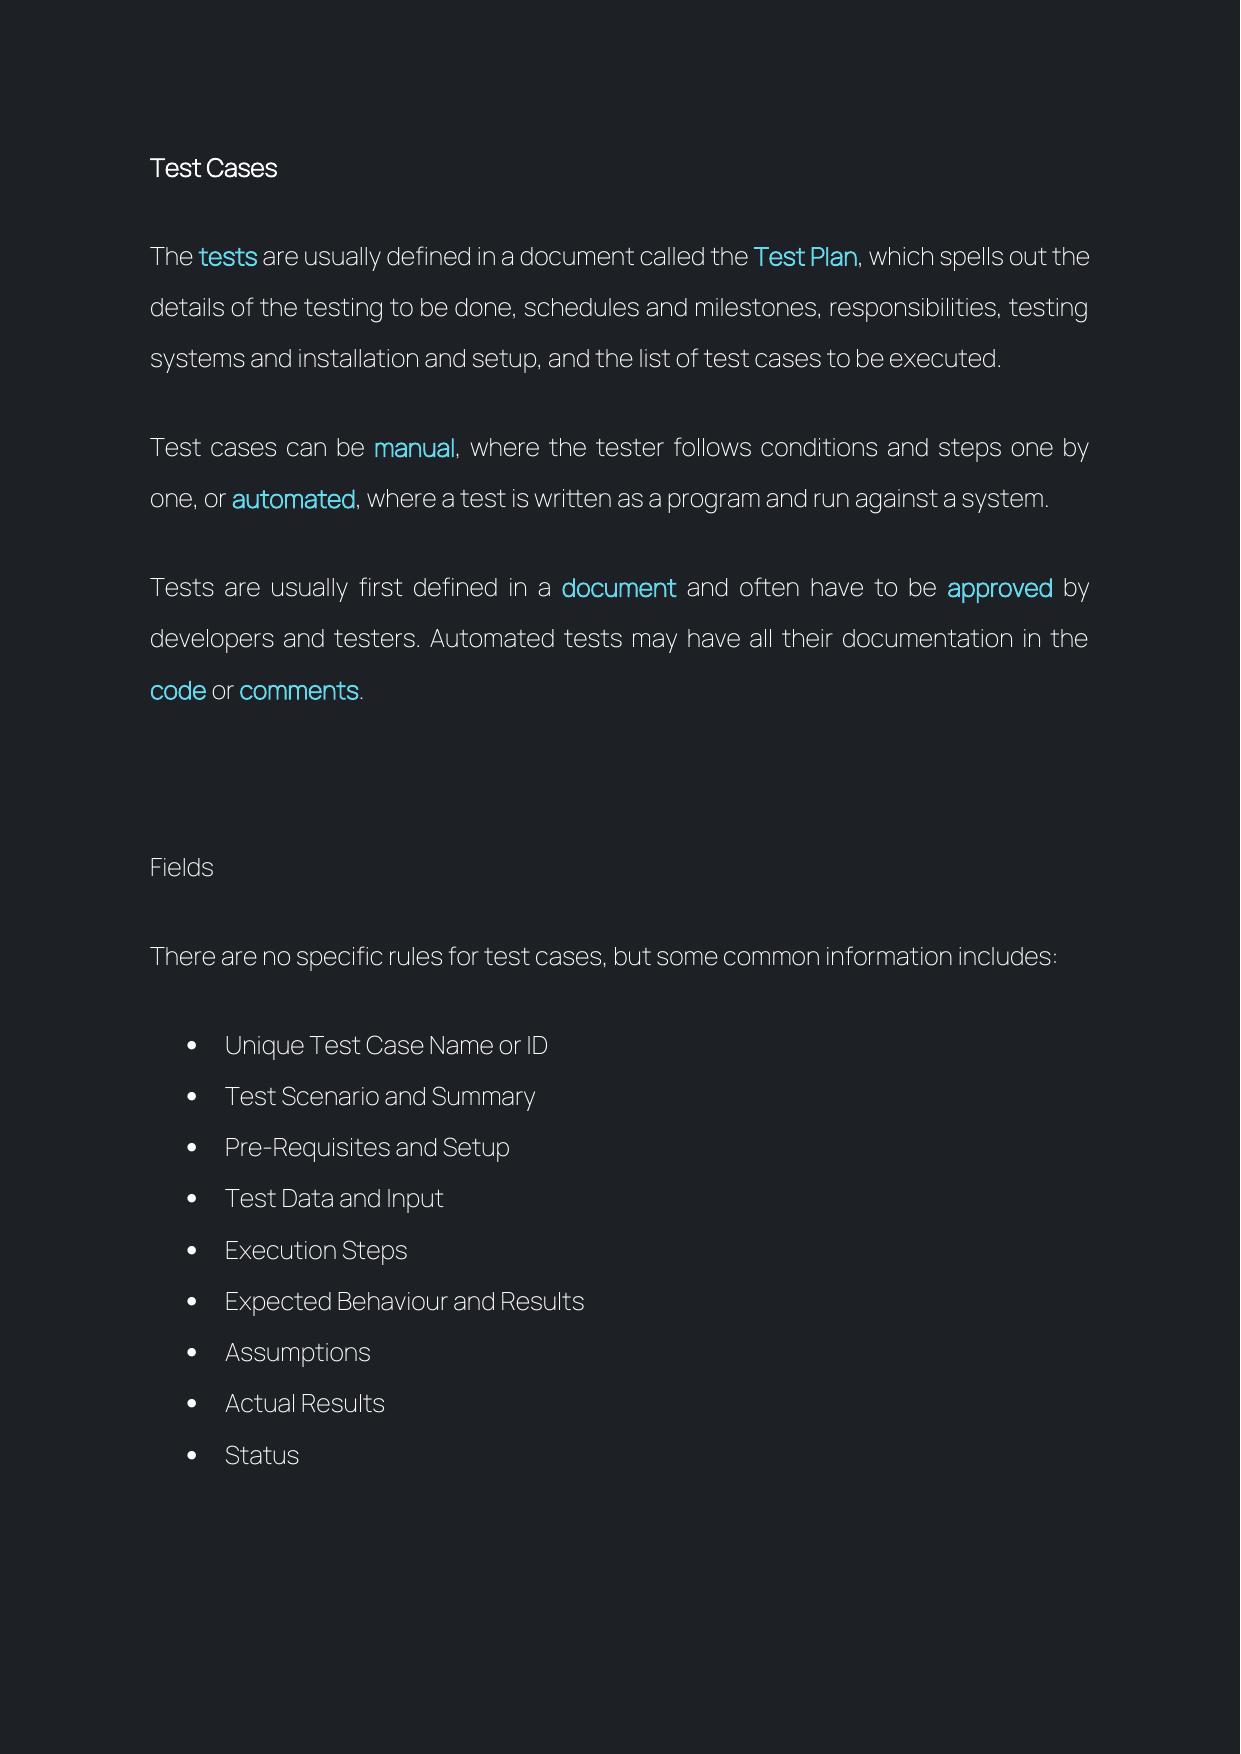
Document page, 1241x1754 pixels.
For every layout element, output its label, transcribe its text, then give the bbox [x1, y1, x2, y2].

list Pre-Requisites and Setup [187, 1130, 1090, 1164]
subtitle Test Cases [150, 150, 1090, 184]
list Expected Behaviour and Results [187, 1284, 1090, 1318]
text There are no specific rules for test cases, but some common information includes: [150, 939, 1090, 973]
list Actual Results [187, 1386, 1090, 1420]
list Assumptions [187, 1335, 1090, 1369]
list Execution Steps [187, 1232, 1090, 1267]
text The tests are usually defined in a document called the Test Plan, which spells out the details of the testing to be done, schedules and milestones, responsibilities, testing systems and installation and setup, and the list of test cases to be executed. [150, 239, 1090, 375]
subtitle Fields [150, 850, 1090, 884]
text Test cases can be manual, where the tester follows conditions and steps one by one, or automated, where a test is written as a program and run against a system. [150, 430, 1090, 515]
text Tests are usually first defined in a document and often have to be approved by developers and testers. Automated tests may have all their documentation in the code or comments. [150, 570, 1090, 707]
list Test Scenario and Summary [187, 1079, 1090, 1113]
list Status [187, 1437, 1090, 1472]
list Test Data and Input [187, 1181, 1090, 1215]
list Unique Test Case Name or ID [187, 1027, 1090, 1062]
